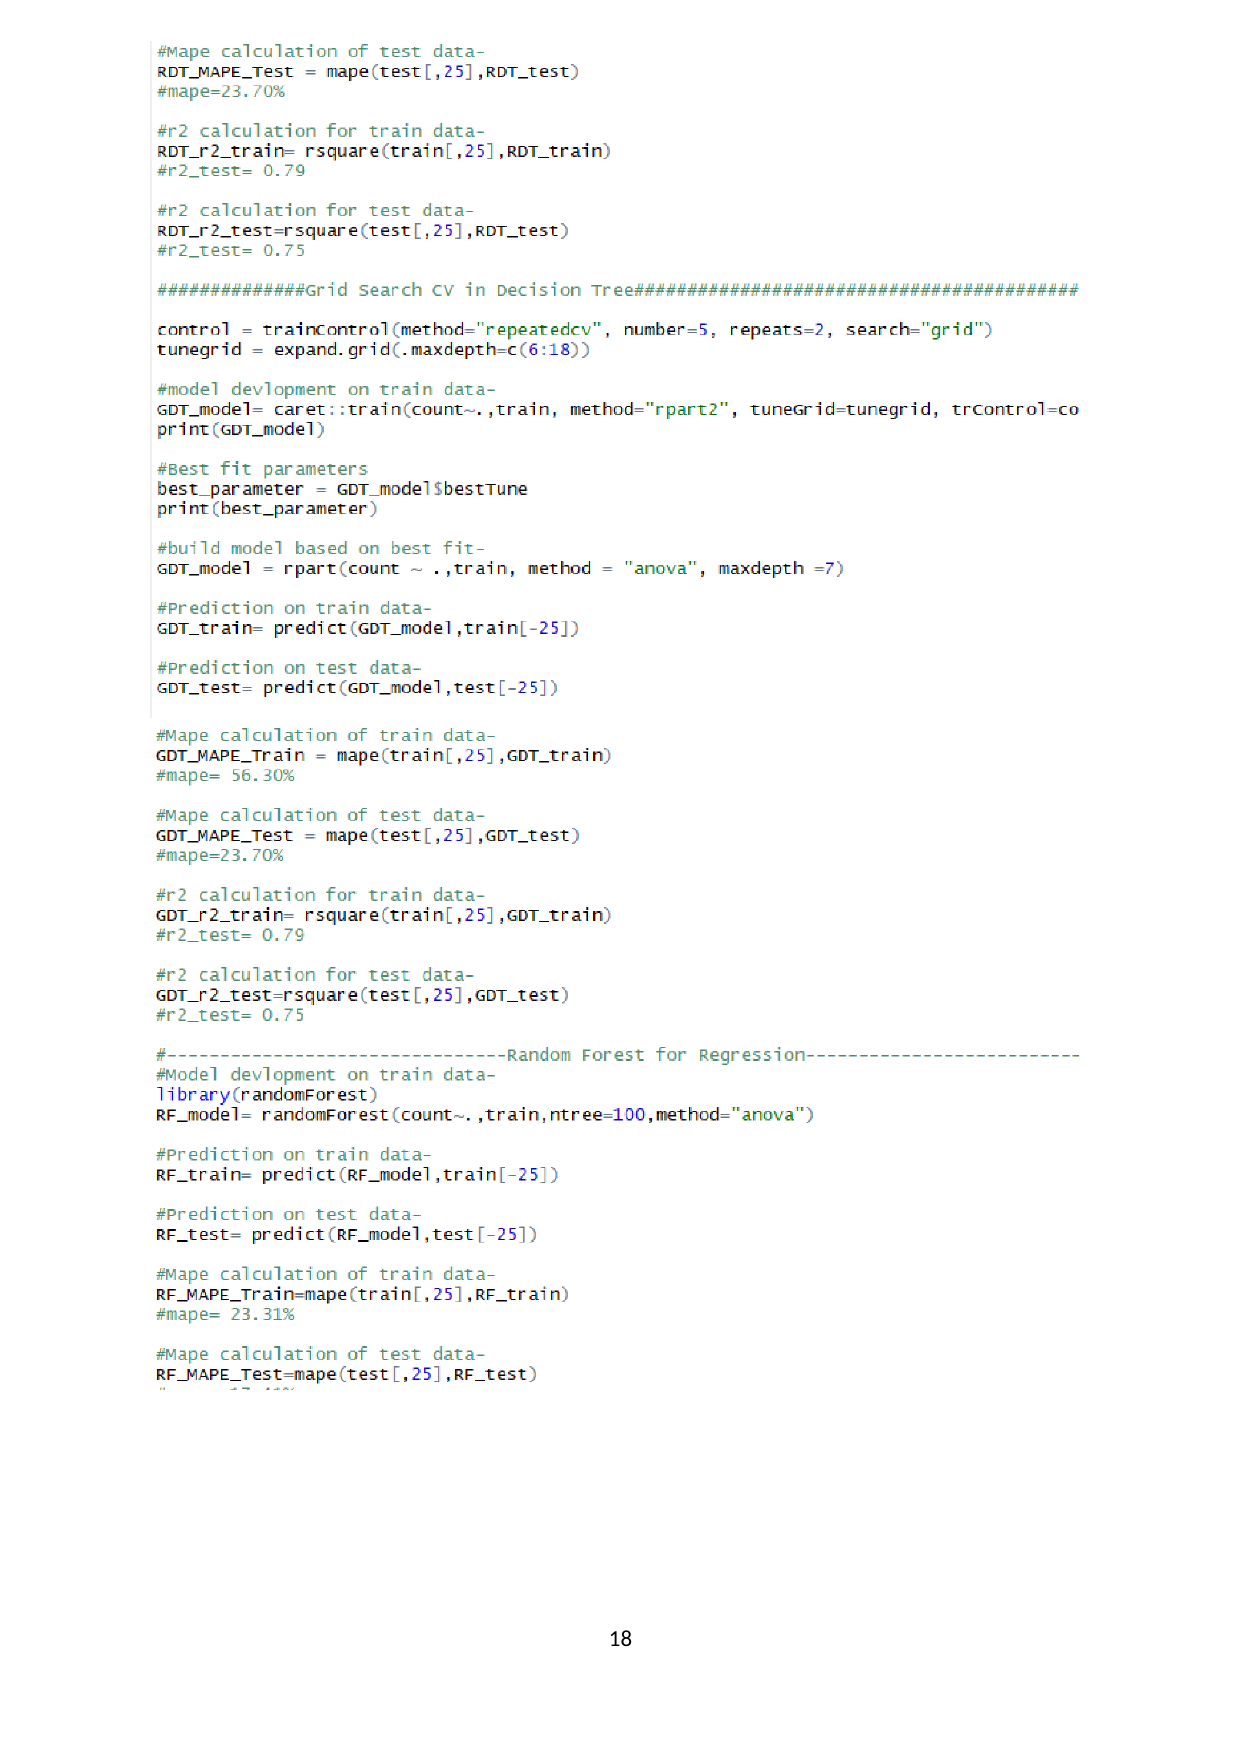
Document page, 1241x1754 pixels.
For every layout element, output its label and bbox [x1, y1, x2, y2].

picture [150, 41, 1080, 1390]
